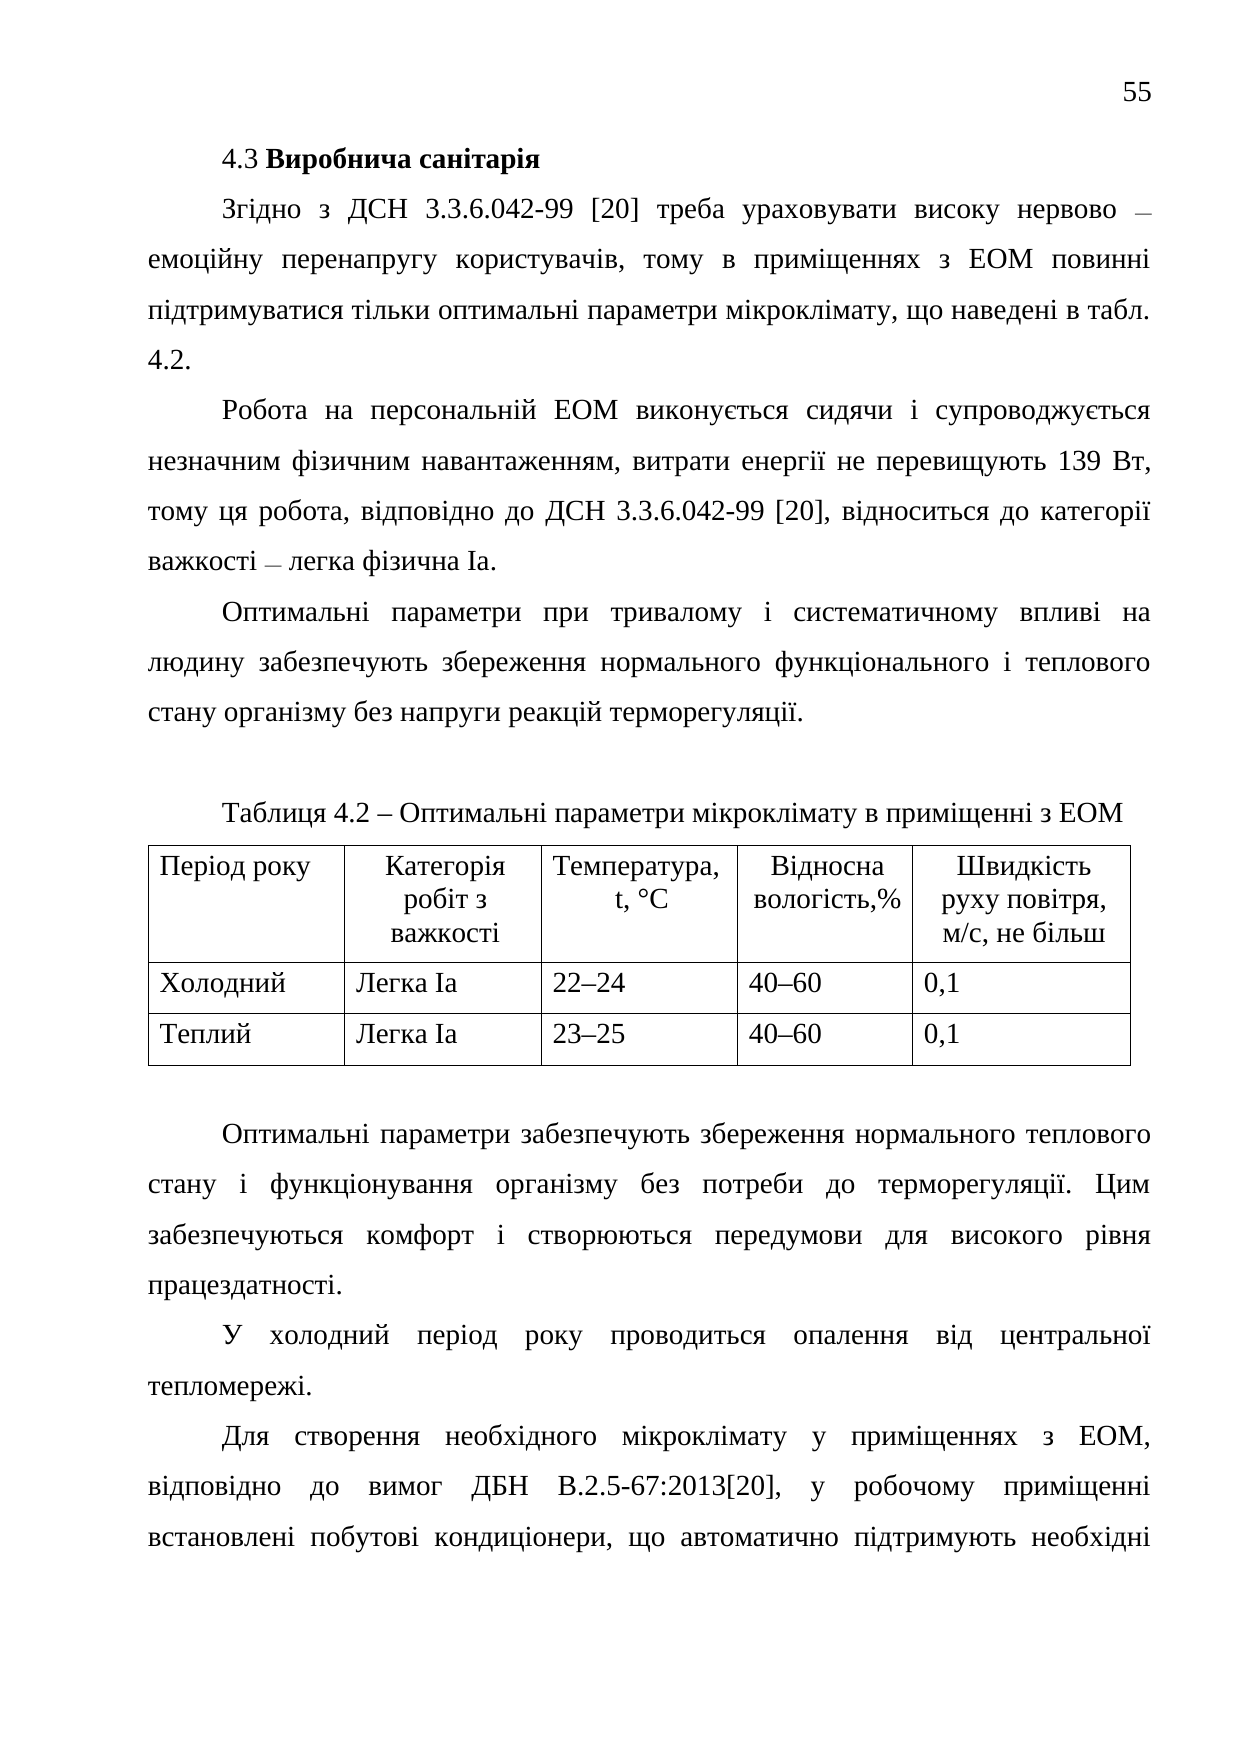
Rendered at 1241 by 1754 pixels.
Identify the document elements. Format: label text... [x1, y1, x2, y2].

text Оптимальні параметри забезпечують збереження нормального теплового стану і функціонування організму без потреби до терморегуляції. Цим забезпечуються комфорт і створюються передумови для високого рівня працездатності. [148, 1116, 1152, 1301]
text У холодний період року проводиться опалення від центральної тепломережі. [148, 1317, 1152, 1401]
table_cell Холодний [149, 963, 344, 1013]
table_cell 40–60 [738, 963, 912, 1013]
subtitle Виробнича санітарія [148, 141, 1152, 174]
text Оптимальні параметри при тривалому і систематичному впливі на людину забезпечують збереження нормального функціонального і теплового стану організму без напруги реакцій терморегуляції. [148, 594, 1152, 728]
table_header Категорія робіт з важкості [345, 846, 541, 962]
table_header Відносна вологість,% [738, 846, 912, 962]
table_cell Теплий [149, 1014, 344, 1065]
table_cell 23–25 [542, 1014, 737, 1065]
text Таблиця 4.2 – Оптимальні параметри мікроклімату в приміщенні з ЕОМ [148, 795, 1152, 828]
table_header Період року [149, 846, 344, 962]
table_cell 22–24 [542, 963, 737, 1013]
table_cell Легка Іа [345, 1014, 541, 1065]
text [148, 1418, 1152, 1552]
table_header Температура, t, °C [542, 846, 737, 962]
table_cell 0,1 [913, 963, 1130, 1013]
table_cell Легка Іа [345, 963, 541, 1013]
table_cell 40–60 [738, 1014, 912, 1065]
text Згідно з ДСН 3.3.6.042-99 [20] треба ураховувати високу нервово — емоційну перенапругу користувачів, тому в приміщеннях з ЕОМ повинні підтримуватися тільки оптимальні параметри мікроклімату, що наведені в табл. 4.2. [148, 191, 1152, 376]
text Робота на персональній ЕОМ виконується сидячи і супроводжується незначним фізичним навантаженням, витрати енергії не перевищують 139 Вт, тому ця робота, відповідно до ДСН 3.3.6.042-99 [20], відноситься до категорії важкості — легка фізична Іа. [148, 392, 1152, 577]
table_header Швидкість руху повітря, м/с, не більш [913, 846, 1130, 962]
table_cell 0,1 [913, 1014, 1130, 1065]
